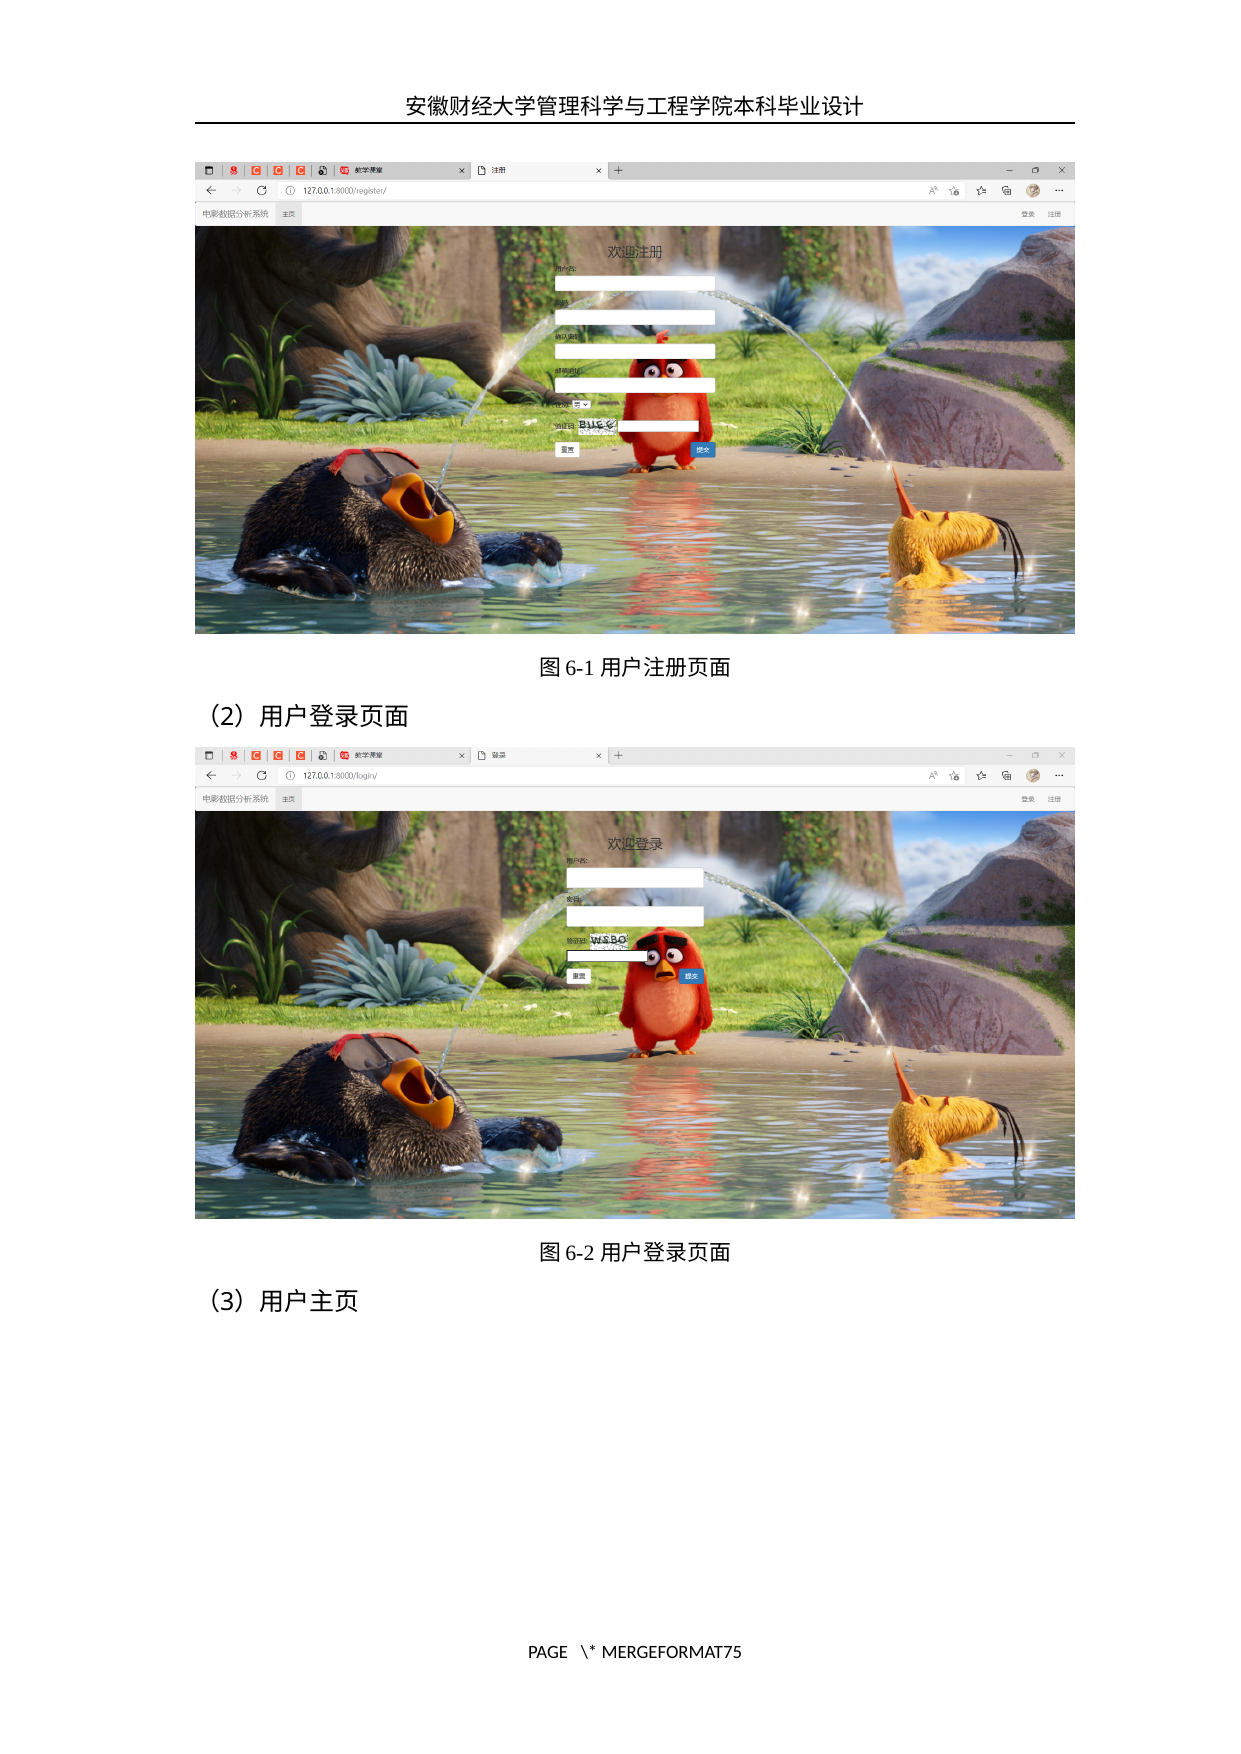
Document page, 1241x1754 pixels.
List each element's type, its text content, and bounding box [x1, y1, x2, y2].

text 图6-1 用户注册页面 [195, 649, 1075, 682]
text （2）用户登录页面 [195, 682, 1075, 747]
picture [195, 162, 1075, 634]
text （3）用户主页 [195, 1267, 1075, 1332]
text 图6-2 用户登录页面 [195, 1234, 1075, 1267]
picture [195, 747, 1075, 1219]
